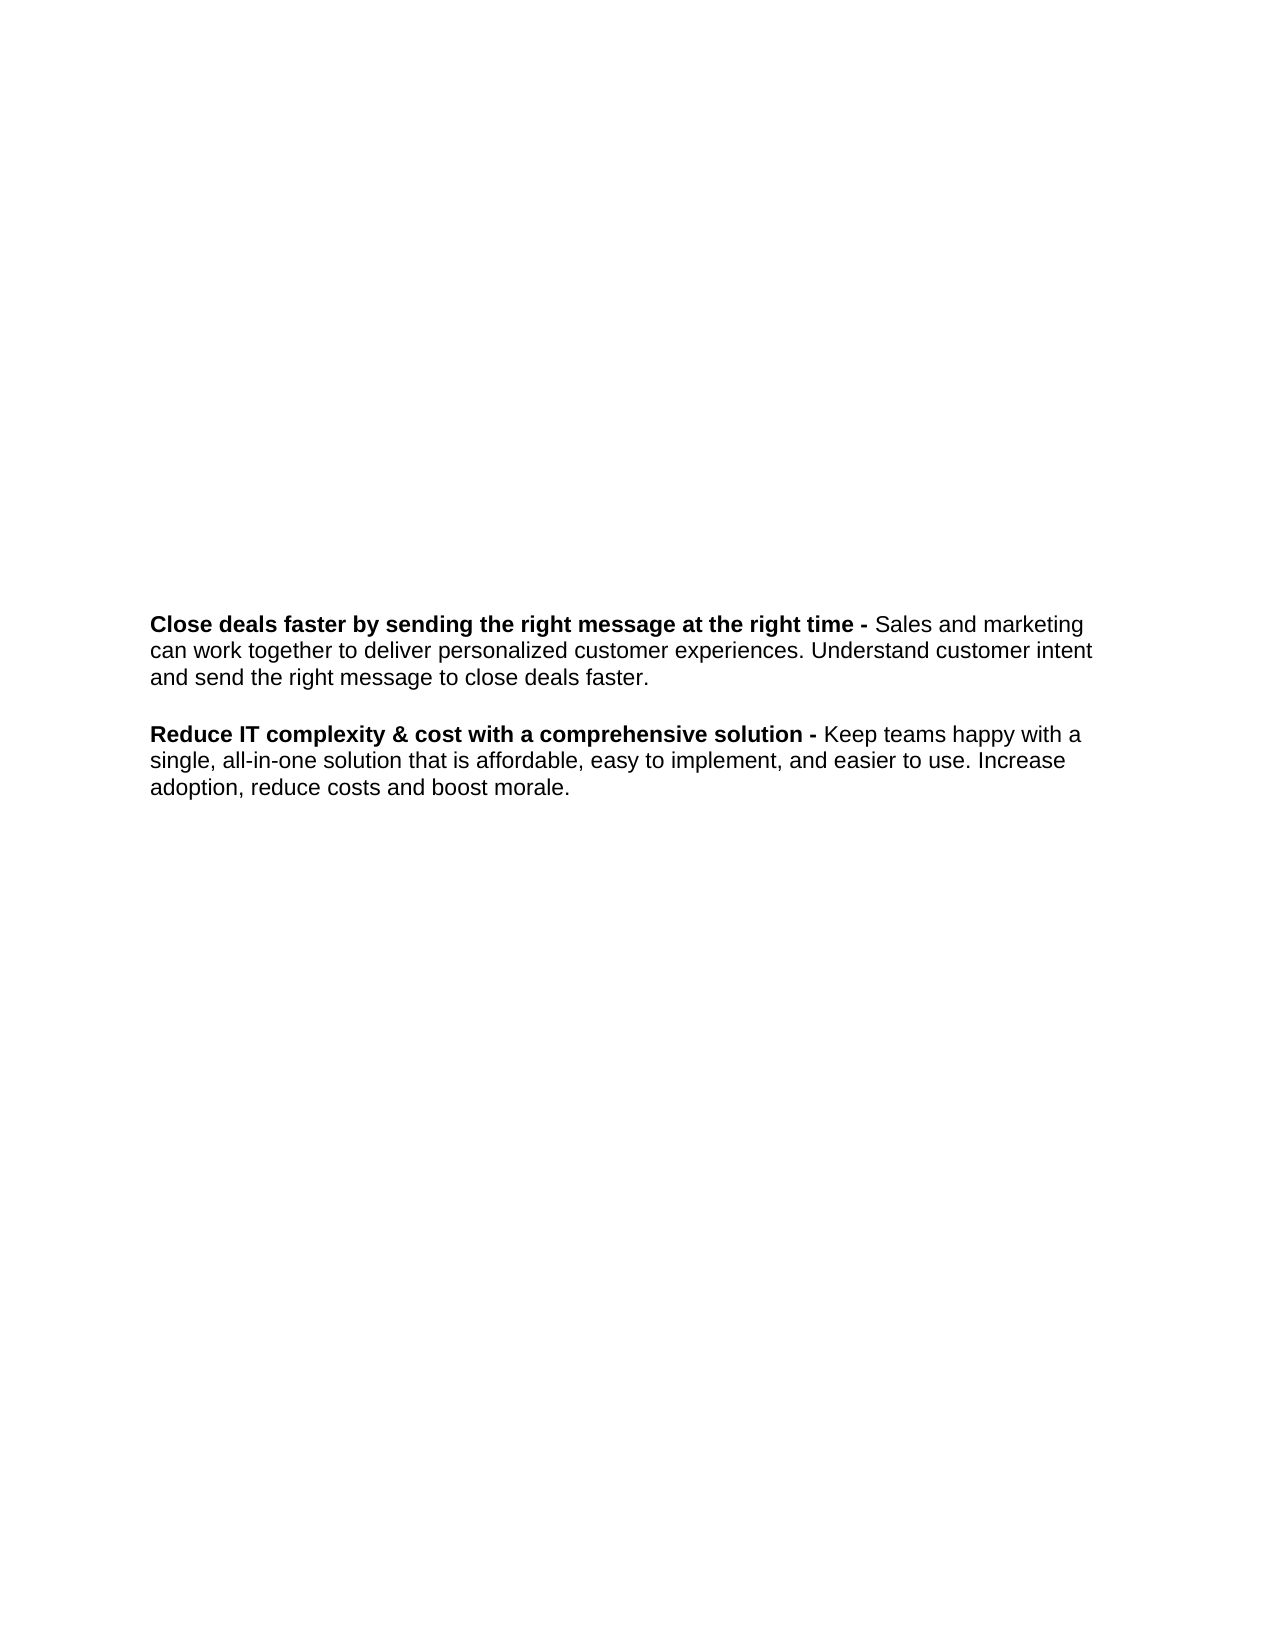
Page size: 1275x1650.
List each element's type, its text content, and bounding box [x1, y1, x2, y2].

text Close deals faster by sending the right message at the right time - Sales and marketing can work together to deliver personalized customer experiences. Understand customer intent and send the right message to close deals faster. [150, 611, 1125, 690]
text Reduce IT complexity & cost with a comprehensive solution - Keep teams happy with a single, all-in-one solution that is affordable, easy to implement, and easier to use. Increase adoption, reduce costs and boost morale. [150, 721, 1125, 800]
